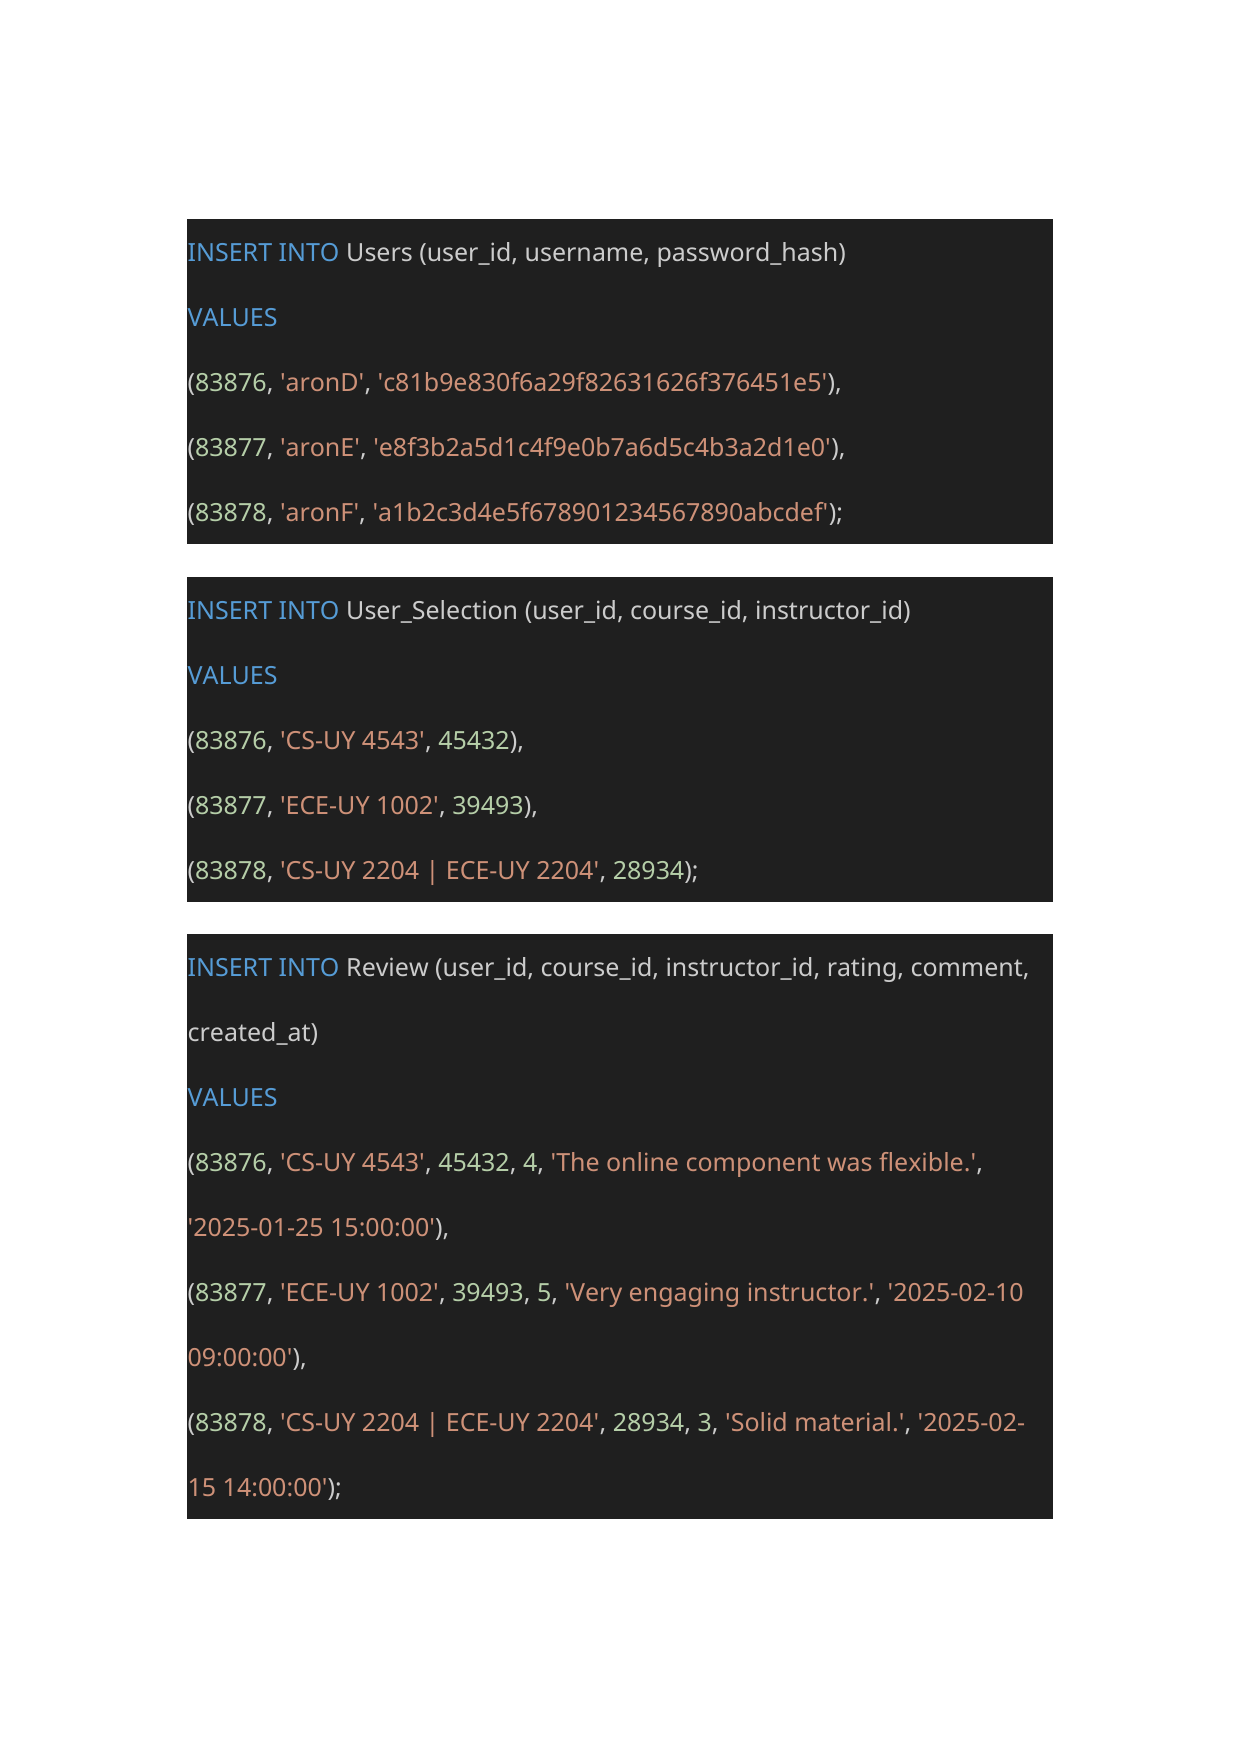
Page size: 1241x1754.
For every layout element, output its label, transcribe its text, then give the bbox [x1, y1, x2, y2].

text (83878, 'aronF', 'a1b2c3d4e5f678901234567890abcdef'); [187, 479, 1053, 544]
text VALUES [187, 642, 1053, 707]
text INSERT INTO Users (user_id, username, password_hash) [187, 219, 1053, 284]
text (83876, 'CS-UY 4543', 45432), [187, 707, 1053, 772]
text VALUES [187, 1064, 1053, 1129]
text (83877, 'ECE-UY 1002', 39493), [187, 772, 1053, 837]
text (83876, 'CS-UY 4543', 45432, 4, 'The online component was flexible.', '2025-01-25 15:00:00'), [187, 1129, 1053, 1259]
text (83878, 'CS-UY 2204 | ECE-UY 2204', 28934, 3, 'Solid material.', '2025-02-15 14:00:00'); [187, 1389, 1053, 1519]
text (83878, 'CS-UY 2204 | ECE-UY 2204', 28934); [187, 837, 1053, 902]
text INSERT INTO Review (user_id, course_id, instructor_id, rating, comment, created_at) [187, 934, 1053, 1064]
text INSERT INTO User_Selection (user_id, course_id, instructor_id) [187, 577, 1053, 642]
text (83876, 'aronD', 'c81b9e830f6a29f82631626f376451e5'), [187, 349, 1053, 414]
text (83877, 'ECE-UY 1002', 39493, 5, 'Very engaging instructor.', '2025-02-10 09:00:00'), [187, 1259, 1053, 1389]
text (83877, 'aronE', 'e8f3b2a5d1c4f9e0b7a6d5c4b3a2d1e0'), [187, 414, 1053, 479]
text VALUES [187, 284, 1053, 349]
